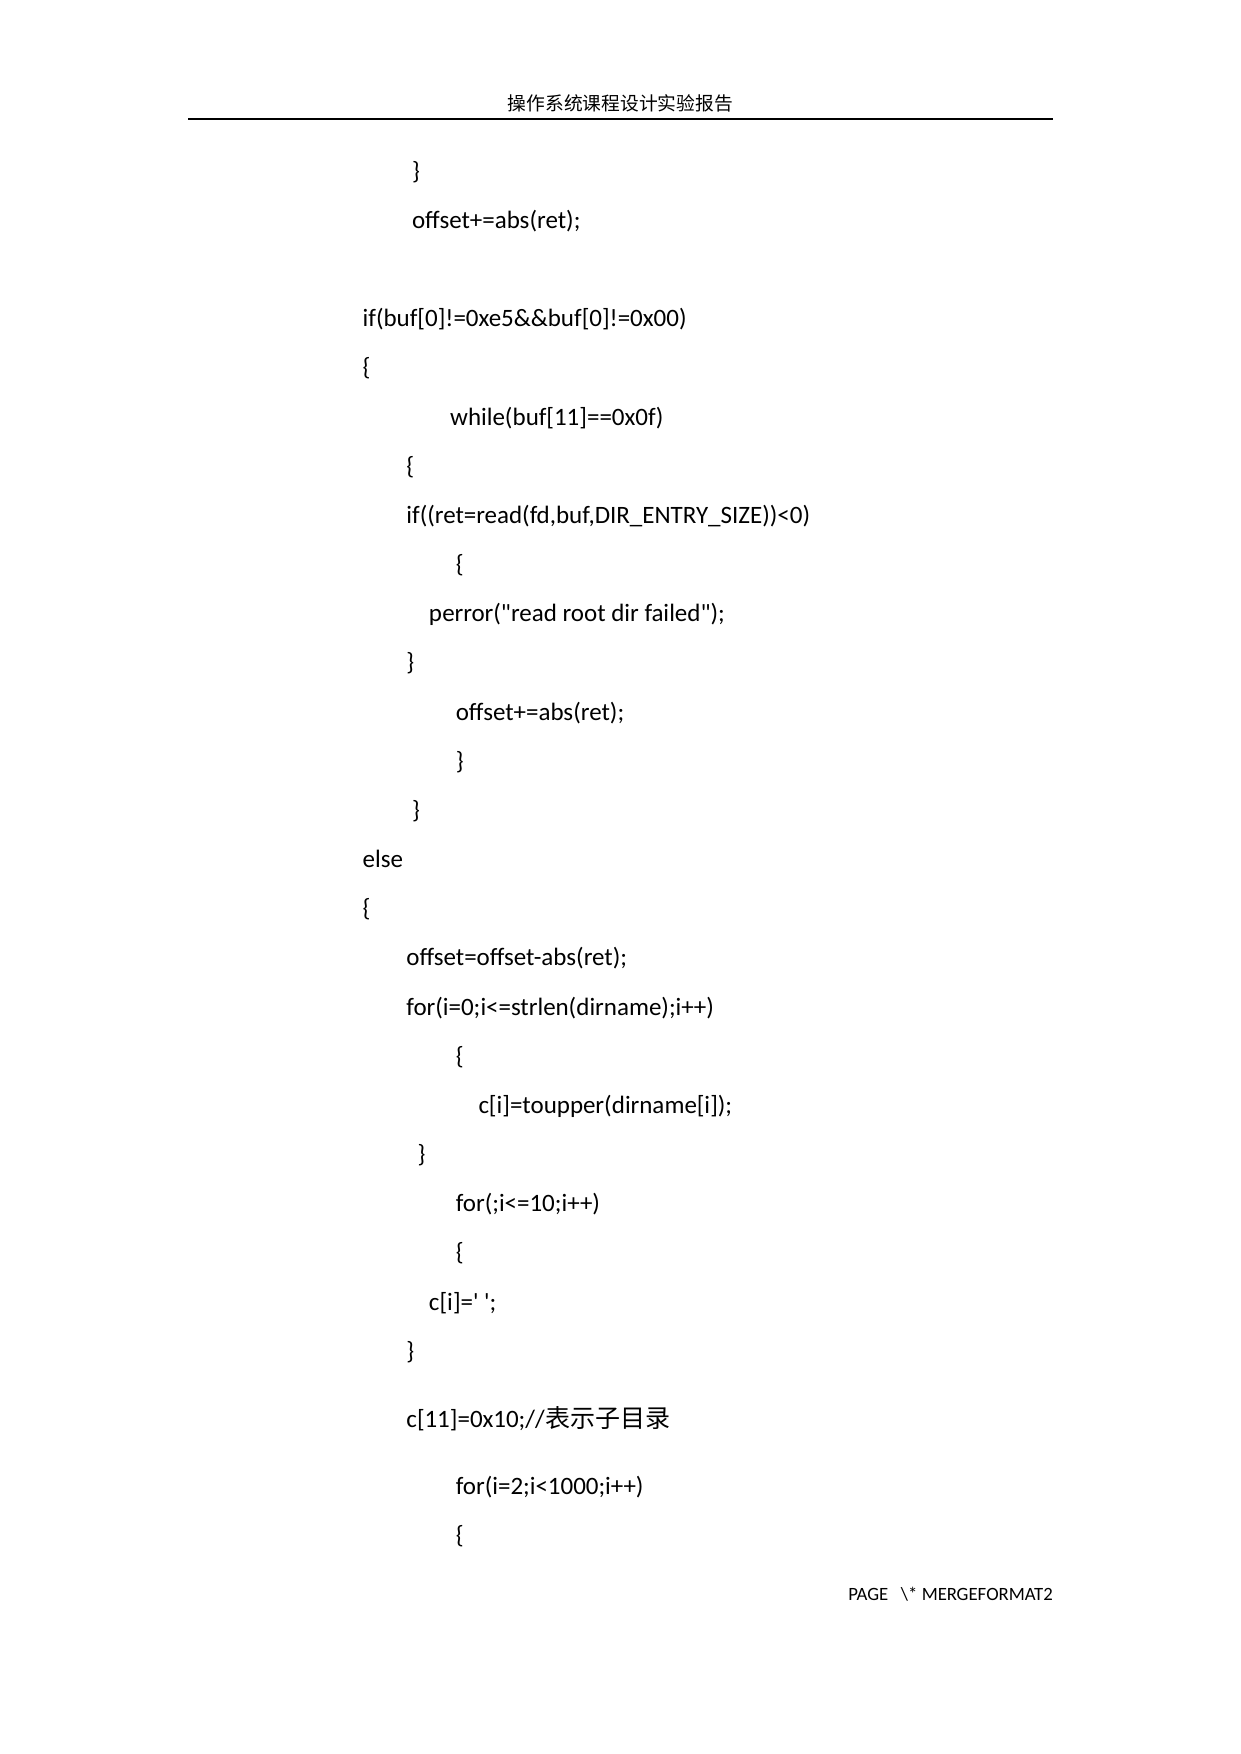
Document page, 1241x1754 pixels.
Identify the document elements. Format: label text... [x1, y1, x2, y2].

text { [187, 546, 1053, 580]
text { [187, 350, 1053, 384]
text { [187, 1235, 1053, 1269]
text } [187, 645, 1053, 679]
text if((ret=read(fd,buf,DIR_ENTRY_SIZE))<0) [187, 497, 1053, 531]
text c[11]=0x10;//表示子目录 [187, 1382, 1053, 1450]
text offset=offset-abs(ret); [187, 940, 1053, 974]
text while(buf[11]==0x0f) [187, 399, 1053, 433]
text } [187, 153, 1053, 187]
text offset+=abs(ret); [187, 202, 1053, 236]
text for(;i<=10;i++) [187, 1186, 1053, 1219]
text { [187, 1038, 1053, 1072]
text for(i=2;i<1000;i++) [187, 1468, 1053, 1502]
text if(buf[0]!=0xe5&&buf[0]!=0x00) [187, 301, 1053, 334]
text } [187, 743, 1053, 777]
text c[i]=toupper(dirname[i]); [187, 1087, 1053, 1121]
text for(i=0;i<=strlen(dirname);i++) [187, 989, 1053, 1023]
text } [187, 1333, 1053, 1367]
text else [187, 841, 1053, 875]
text offset+=abs(ret); [187, 694, 1053, 728]
text { [187, 891, 1053, 924]
text perror("read root dir failed"); [187, 596, 1053, 629]
text { [187, 448, 1053, 482]
text { [187, 1517, 1053, 1551]
text c[i]=' '; [187, 1284, 1053, 1318]
text } [187, 1136, 1053, 1170]
text } [187, 792, 1053, 826]
